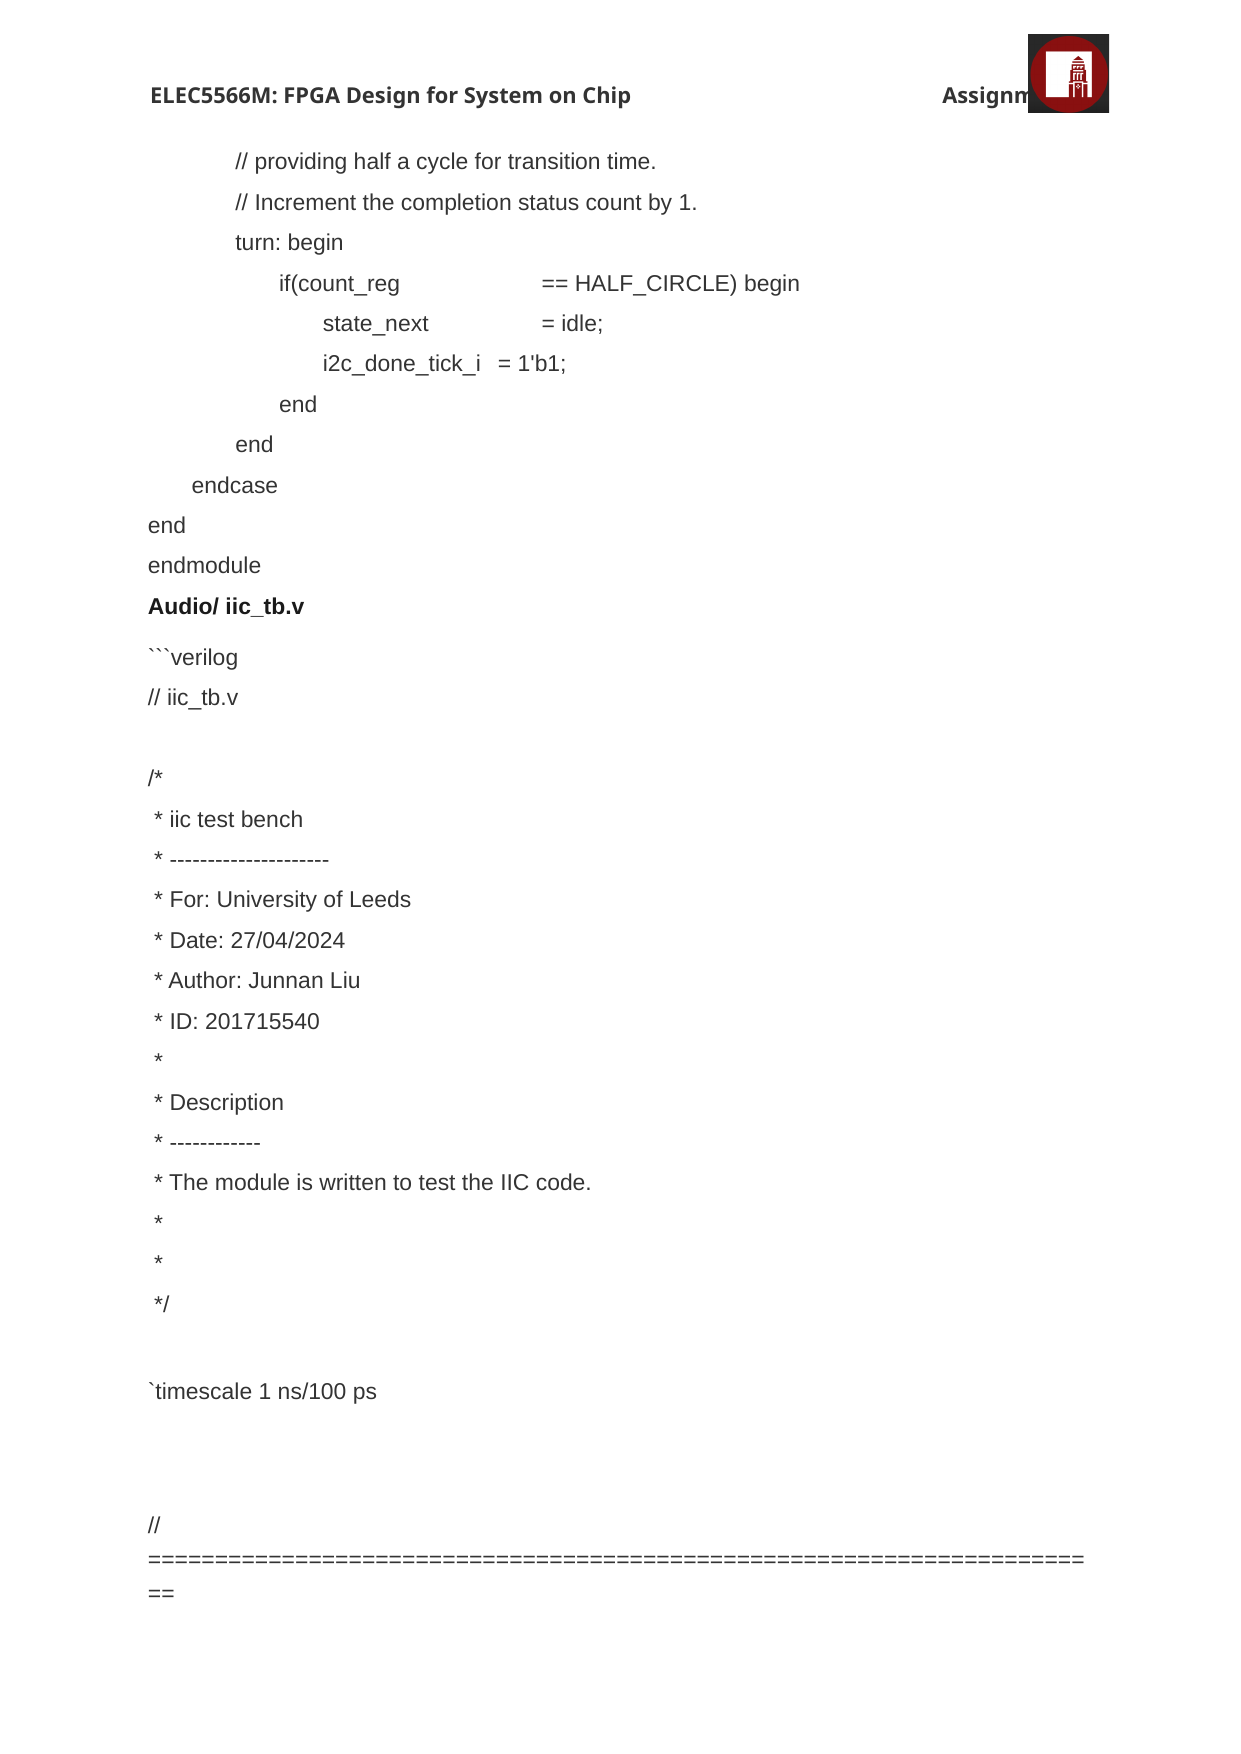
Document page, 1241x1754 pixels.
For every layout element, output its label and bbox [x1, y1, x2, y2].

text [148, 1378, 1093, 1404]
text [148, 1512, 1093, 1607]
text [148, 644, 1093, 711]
picture [1027, 34, 1109, 113]
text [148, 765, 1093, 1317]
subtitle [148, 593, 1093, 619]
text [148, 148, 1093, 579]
